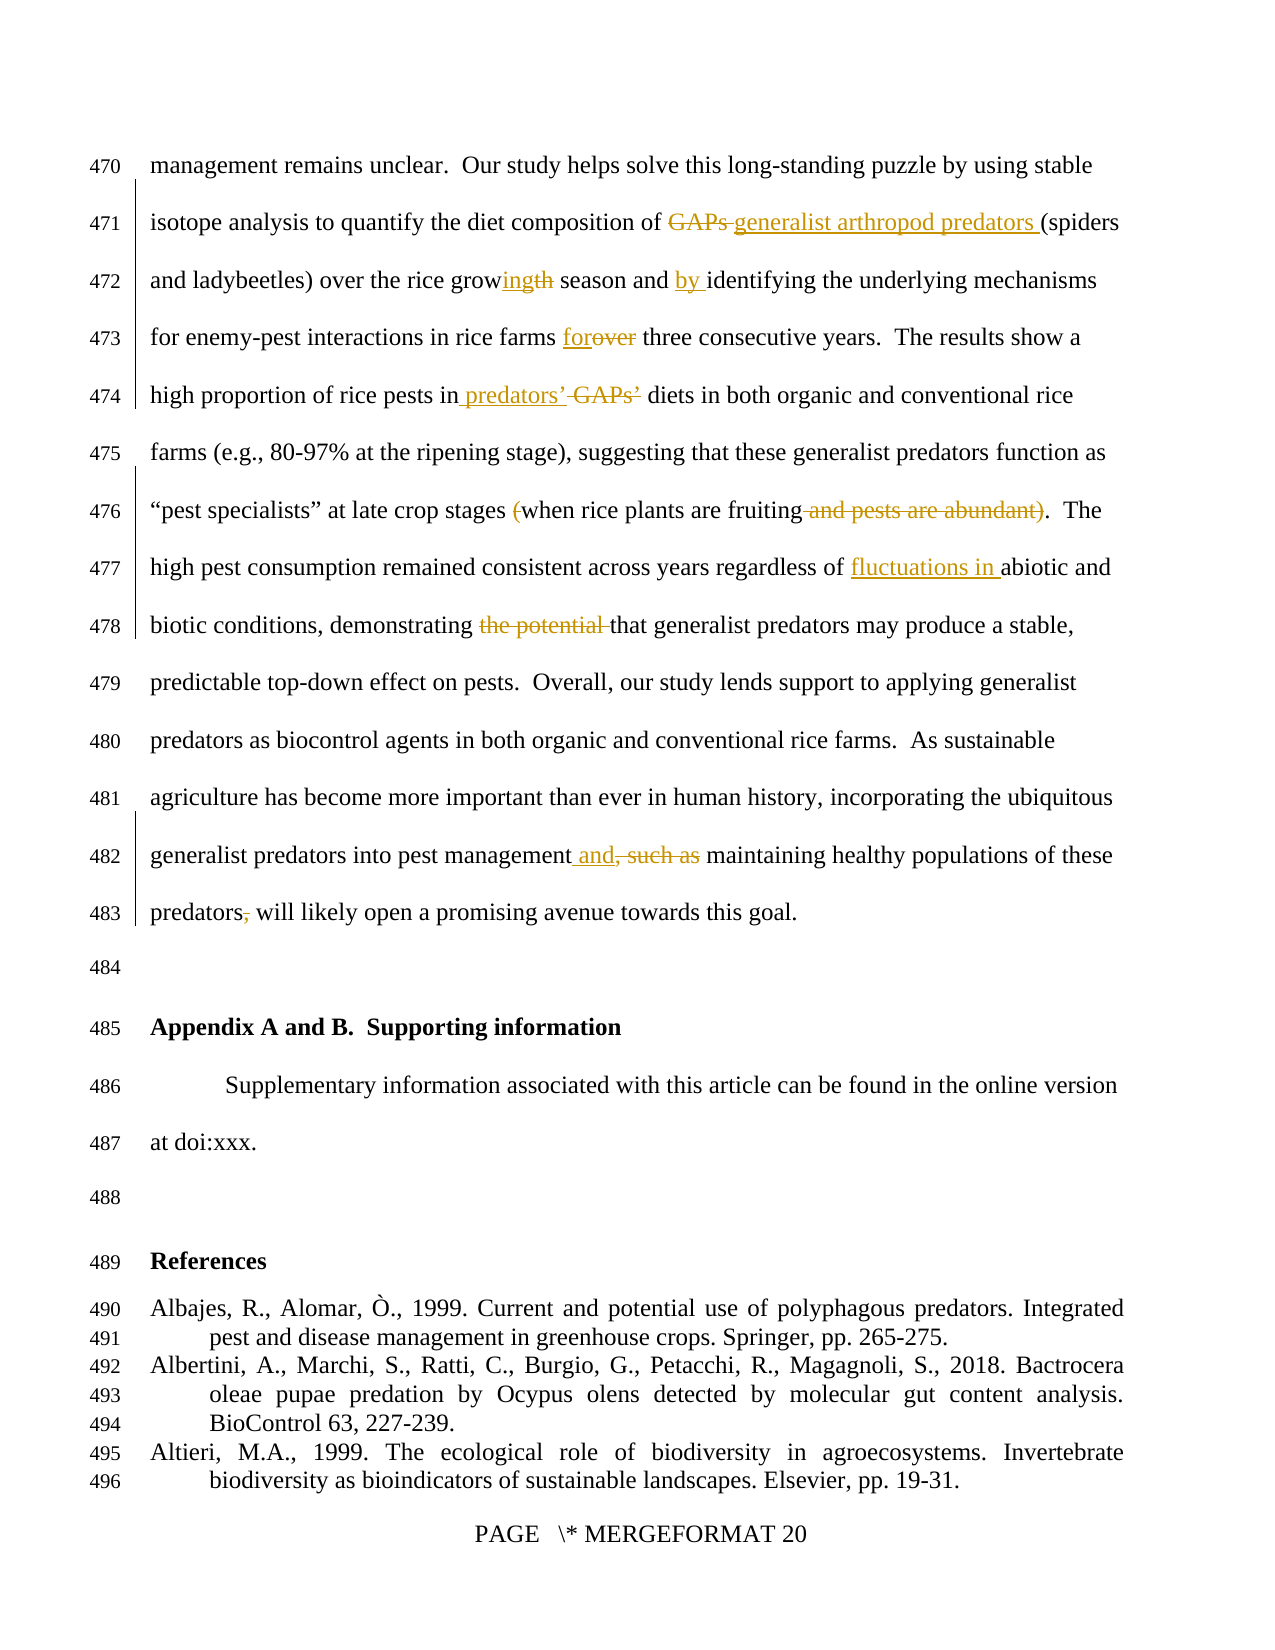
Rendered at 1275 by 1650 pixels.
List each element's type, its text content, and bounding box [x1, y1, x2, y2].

text Supplementary information associated with this article can be found in the online version at doi:xxx. [150, 1070, 1126, 1156]
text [150, 150, 1125, 926]
text Altieri, M.A., 1999. The ecological role of biodiversity in agroecosystems. Invertebrate biodiversity as bioindicators of sustainable landscapes. Elsevier, pp. 19-31. [150, 1437, 1125, 1494]
text Appendix A and B. Supporting information [150, 1012, 1126, 1041]
text Albajes, R., Alomar, Ò., 1999. Current and potential use of polyphagous predators. Integrated pest and disease management in greenhouse crops. Springer, pp. 265-275. [150, 1293, 1125, 1350]
text Albertini, A., Marchi, S., Ratti, C., Burgio, G., Petacchi, R., Magagnoli, S., 2018. Bactrocera oleae pupae predation by Ocypus olens detected by molecular gut content analysis. BioControl 63, 227-239. [150, 1350, 1125, 1437]
title References [150, 1242, 1125, 1276]
